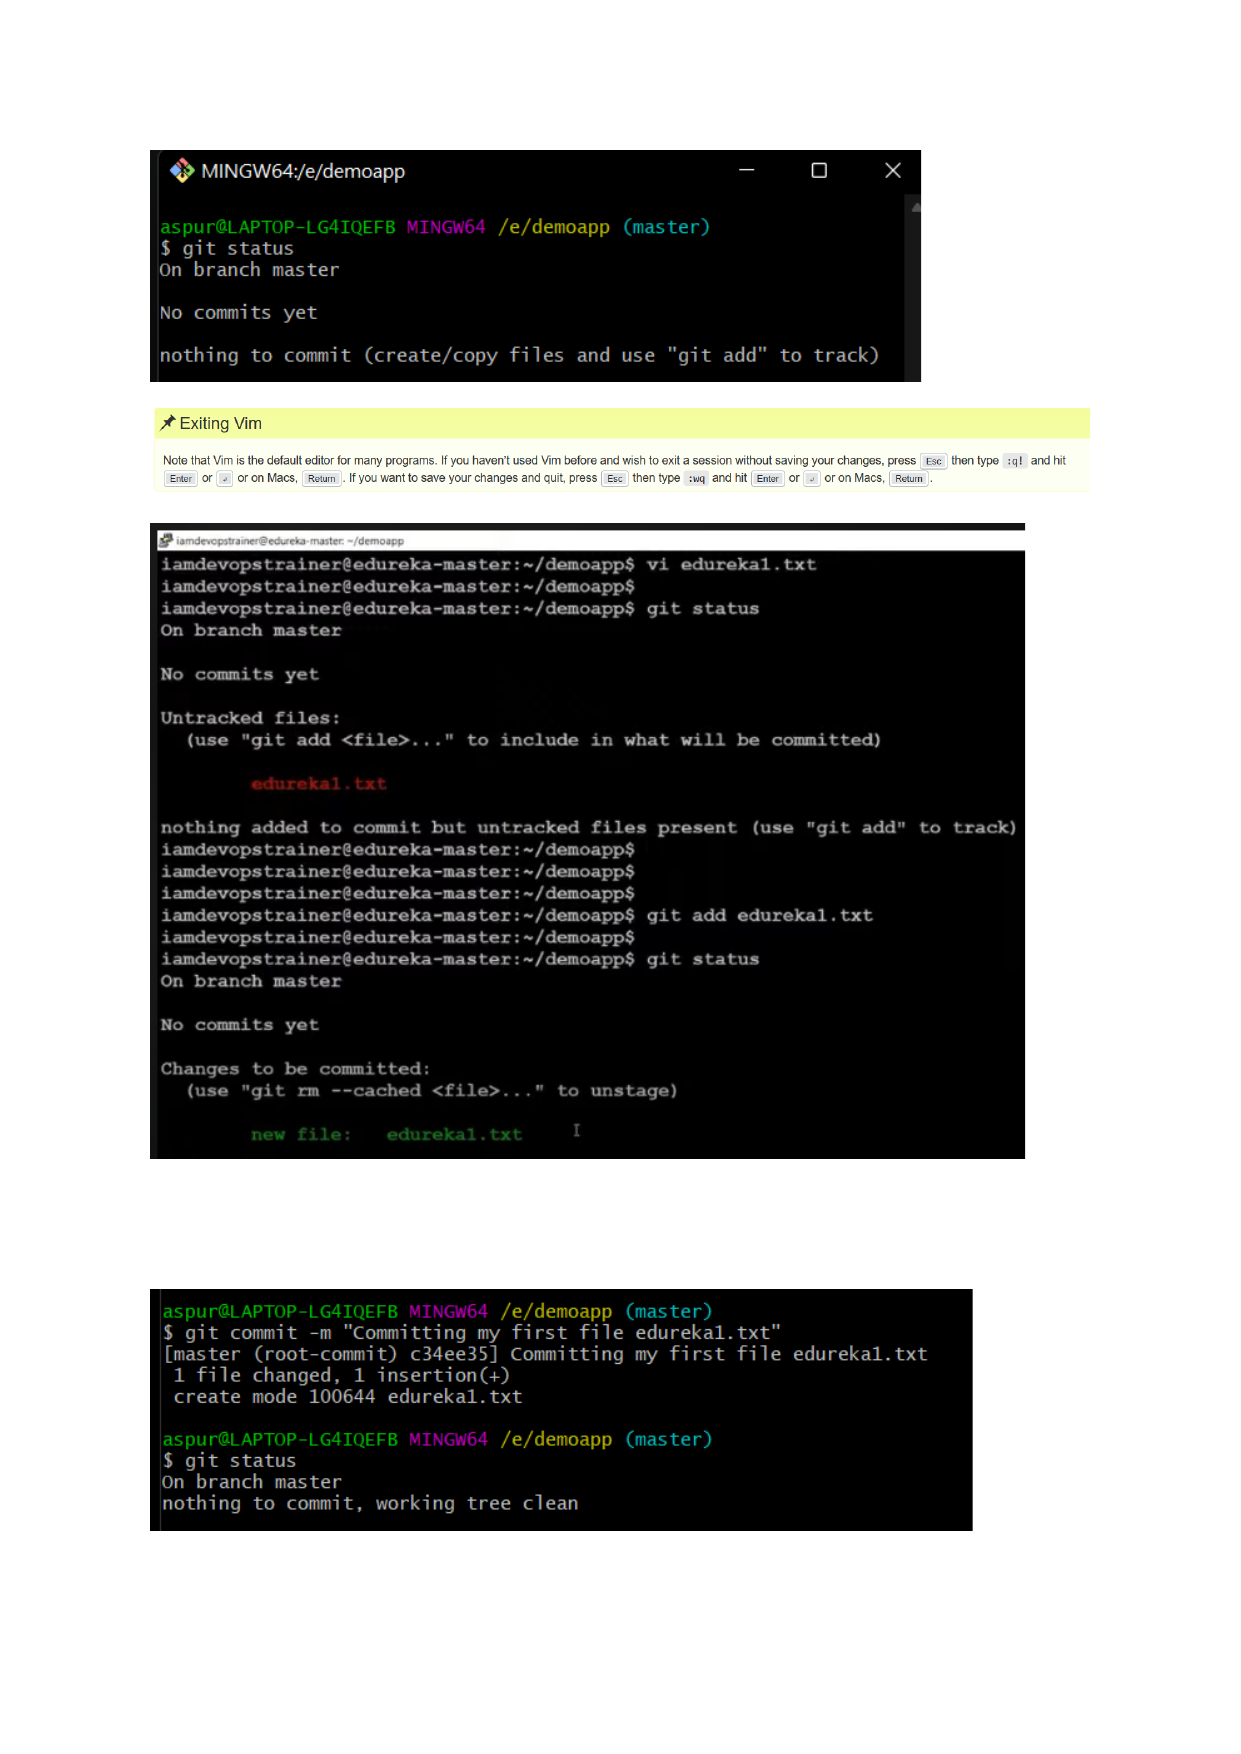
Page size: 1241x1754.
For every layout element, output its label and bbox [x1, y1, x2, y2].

picture [150, 1289, 973, 1531]
picture [150, 150, 922, 382]
picture [150, 406, 1091, 499]
picture [150, 523, 1025, 1159]
